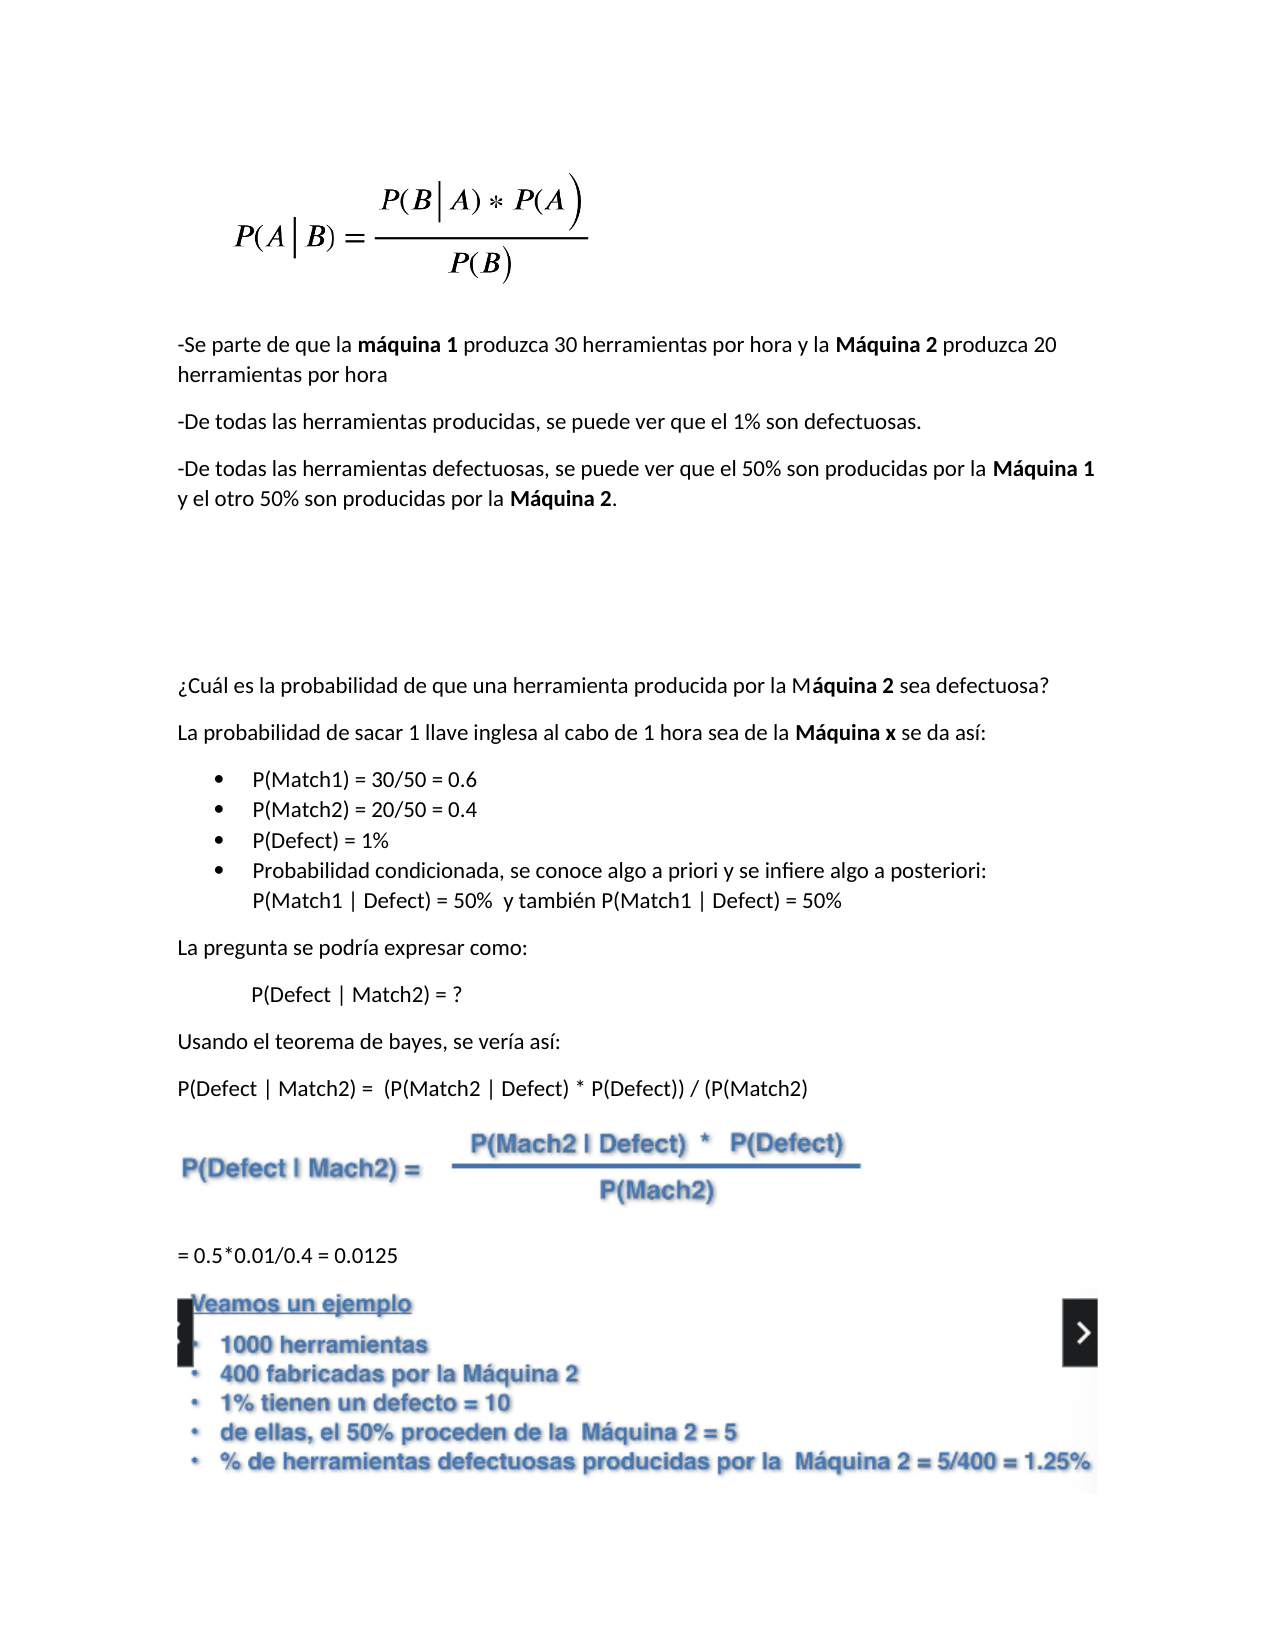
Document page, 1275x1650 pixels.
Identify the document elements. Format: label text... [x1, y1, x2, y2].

text -De todas las herramientas defectuosas, se puede ver que el 50% son producidas por la Máquina 1 y el otro 50% son producidas por la Máquina 2. [177, 454, 1098, 512]
list P(Defect) = 1% [215, 826, 1098, 854]
text Usando el teorema de bayes, se vería así: [177, 1027, 1098, 1055]
text La pregunta se podría expresar como: [177, 933, 1098, 961]
picture [177, 1120, 876, 1222]
list P(Match1) = 30/50 = 0.6 [215, 765, 1098, 793]
text = 0.5*0.01/0.4 = 0.0125 [177, 1241, 1098, 1269]
text P(Defect | Match2) = ? [177, 980, 1098, 1008]
text -De todas las herramientas producidas, se puede ver que el 1% son defectuosas. [177, 407, 1098, 435]
text La probabilidad de sacar 1 llave inglesa al cabo de 1 hora sea de la Máquina x se da así: [177, 718, 1098, 746]
list Probabilidad condicionada, se conoce algo a priori y se infiere algo a posteriori: P(Match1 | Defect) = 50% y también P(Match1 | Defect) = 50% [215, 856, 1098, 914]
list P(Match2) = 20/50 = 0.4 [215, 796, 1098, 823]
text ¿Cuál es la probabilidad de que una herramienta producida por la Máquina 2 sea defectuosa? [177, 672, 1098, 699]
text -Se parte de que la máquina 1 produzca 30 herramientas por hora y la Máquina 2 produzca 20 herramientas por hora [177, 330, 1098, 388]
picture [177, 1287, 1098, 1494]
picture [177, 147, 594, 311]
text P(Defect | Match2) = (P(Match2 | Defect) * P(Defect)) / (P(Match2) [177, 1074, 1098, 1102]
